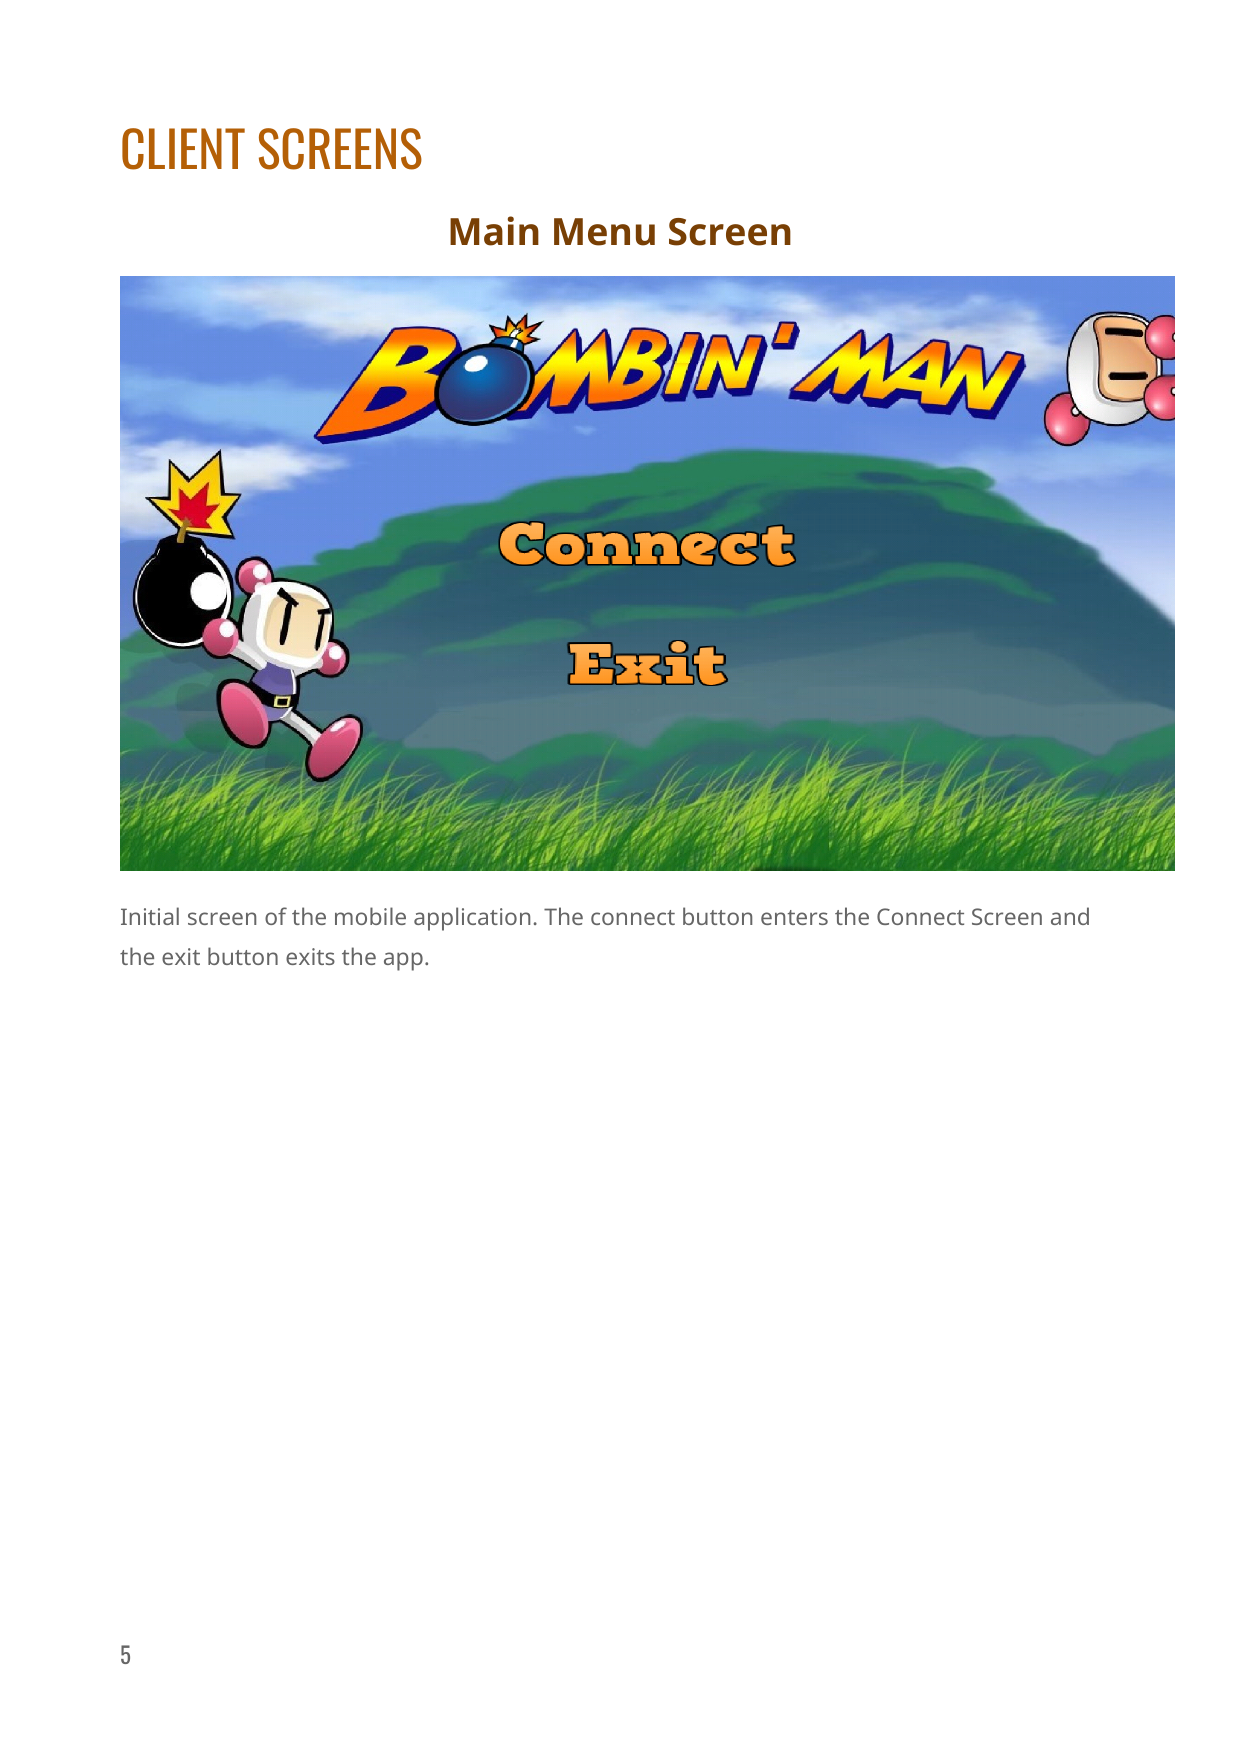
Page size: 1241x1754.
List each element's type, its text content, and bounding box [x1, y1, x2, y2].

text Initial screen of the mobile application. The connect button enters the Connect Screen and the exit button exits the app. [120, 900, 1120, 972]
picture [120, 276, 1175, 871]
subtitle Main Menu Screen [120, 205, 1120, 256]
subtitle CLIENT SCREENS [120, 110, 1120, 184]
